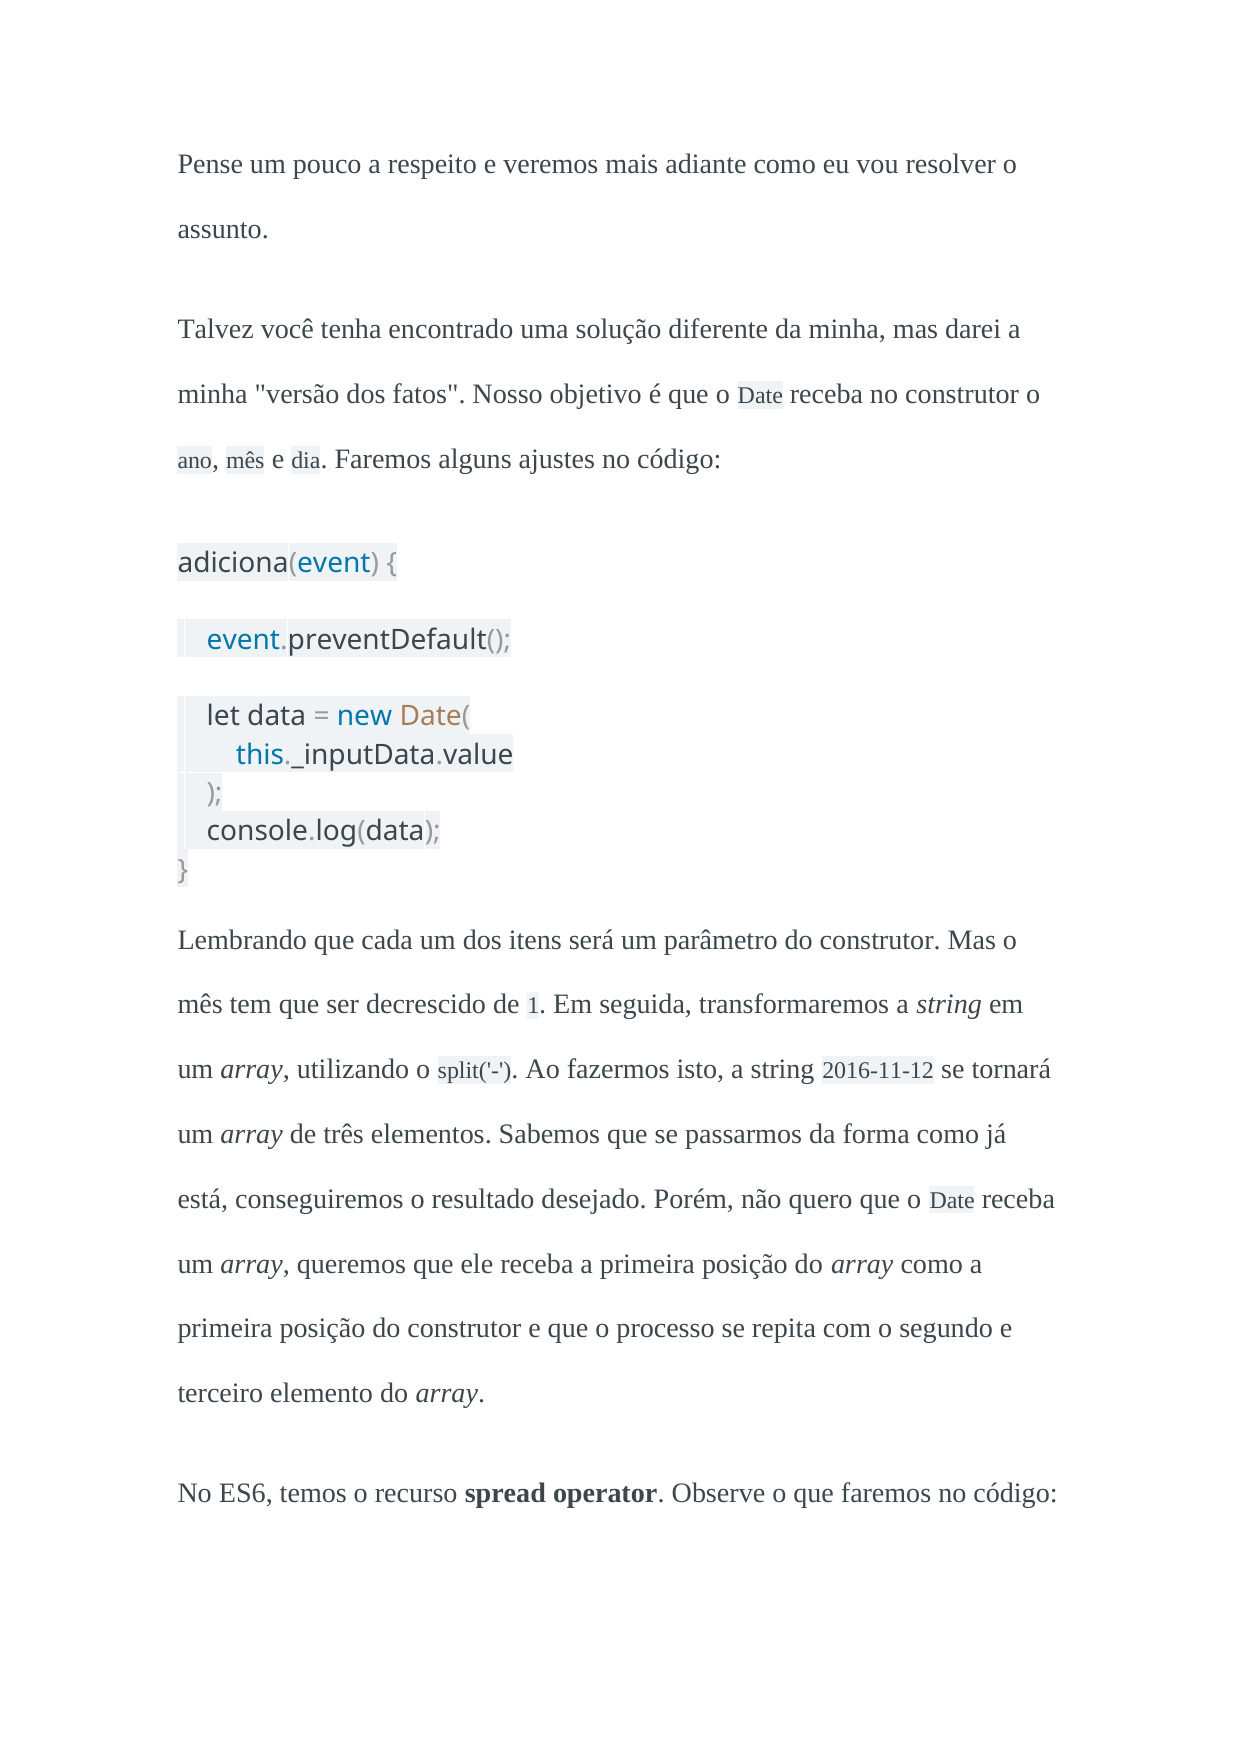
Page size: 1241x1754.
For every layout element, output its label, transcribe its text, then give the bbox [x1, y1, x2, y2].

text Talvez você tenha encontrado uma solução diferente da minha, mas darei a minha "versão dos fatos". Nosso objetivo é que o Date receba no construtor o ano, mês e dia. Faremos alguns ajustes no código: [177, 313, 1063, 474]
text Pense um pouco a respeito e veremos mais adiante como eu vou resolver o assunto. [177, 148, 1063, 245]
text Lembrando que cada um dos itens será um parâmetro do construtor. Mas o mês tem que ser decrescido de 1. Em seguida, transformaremos a string em um array, utilizando o split('-'). Ao fazermos isto, a string 2016-11-12 se tornará um array de três elementos. Sabemos que se passarmos da forma como já está, conseguiremos o resultado desejado. Porém, não quero que o Date receba um array, queremos que ele receba a primeira posição do array como a primeira posição do construtor e que o processo se repita com o segundo e terceiro elemento do array. [177, 923, 1063, 1409]
text adiciona(event) { event.preventDefault(); let data = new Date( this._inputData.value ); console.log(data); } [177, 542, 1063, 887]
